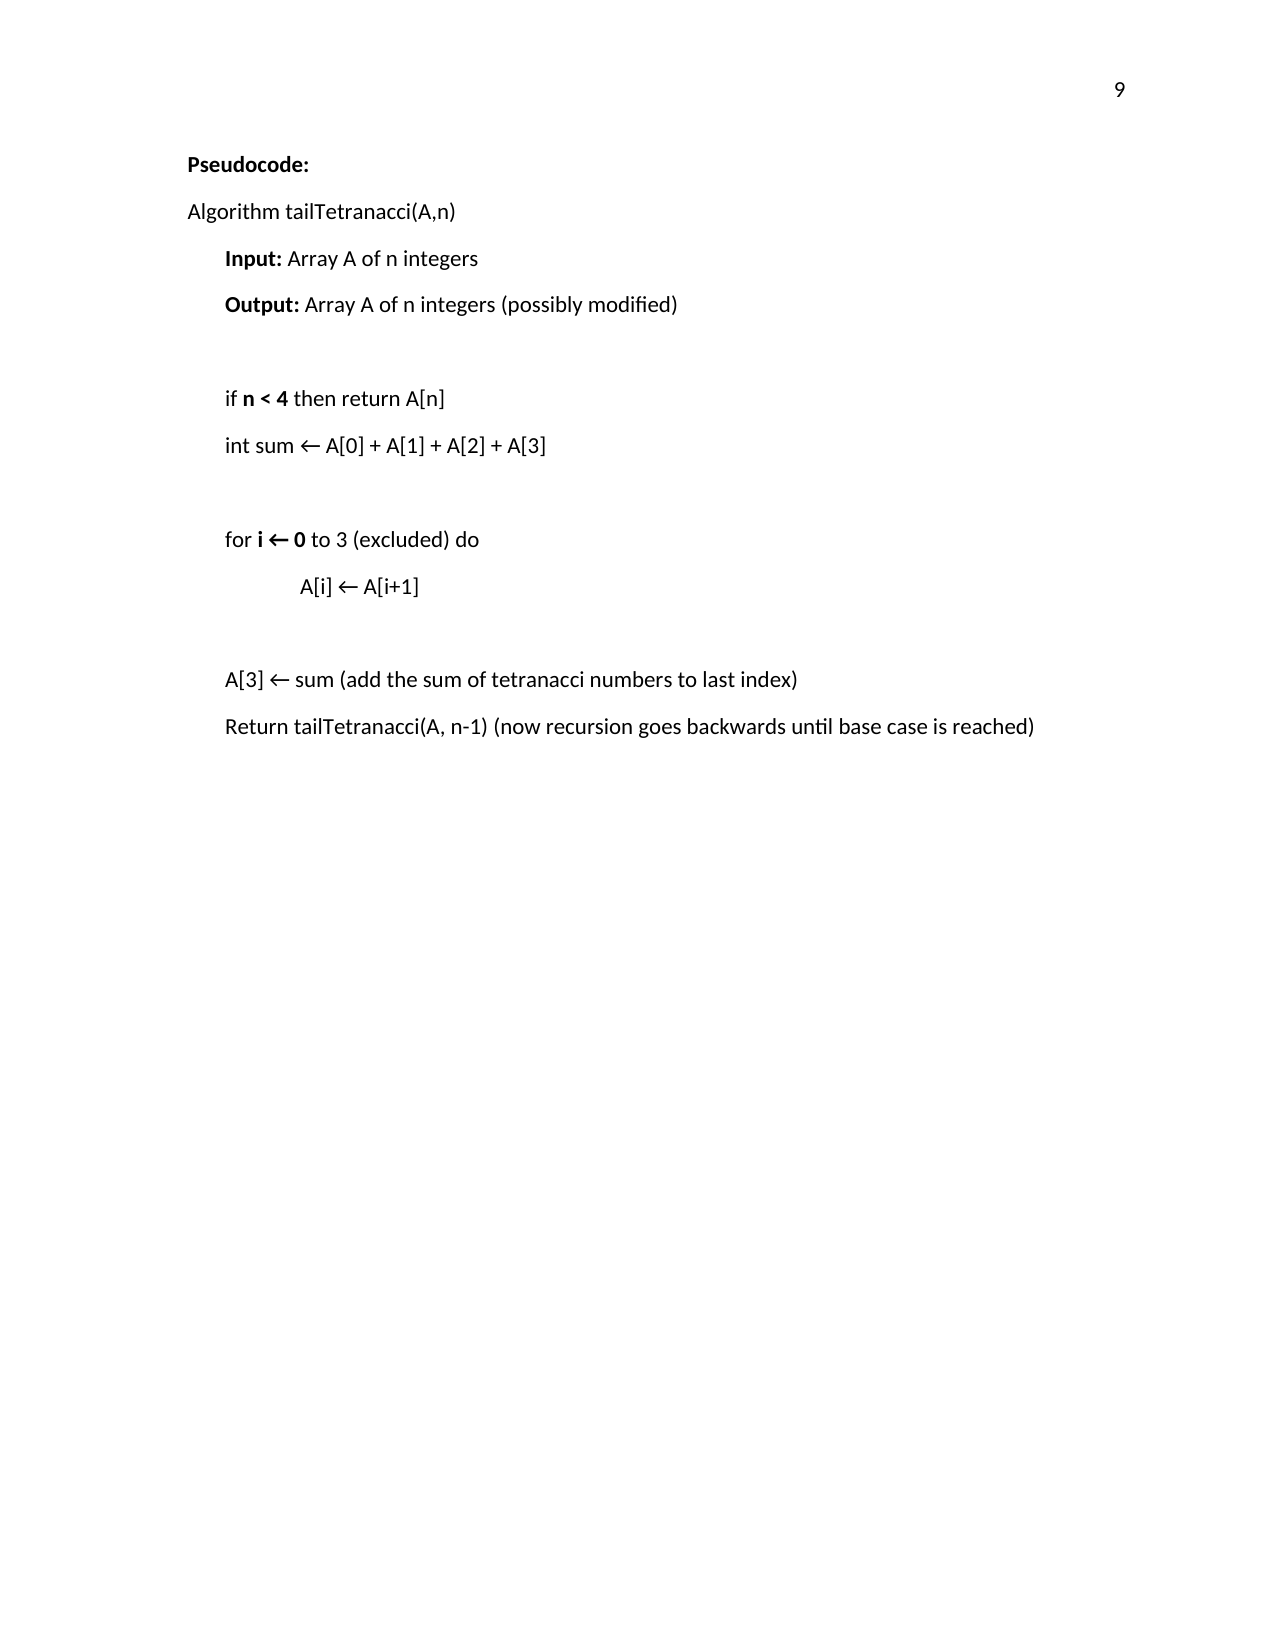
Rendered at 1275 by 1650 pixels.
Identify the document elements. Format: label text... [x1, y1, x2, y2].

text A[i] ← A[i+1] [150, 572, 1125, 600]
text if n < 4 then return A[n] [150, 384, 1125, 412]
text A[3] ← sum (add the sum of tetranacci numbers to last index) [150, 666, 1125, 694]
text Output: Array A of n integers (possibly modified) [150, 291, 1125, 319]
text Algorithm tailTetranacci(A,n) [187, 197, 1125, 225]
text int sum ← A[0] + A[1] + A[2] + A[3] [150, 431, 1125, 459]
text Input: Array A of n integers [150, 244, 1125, 272]
text for i ← 0 to 3 (excluded) do [150, 525, 1125, 553]
text Return tailTetranacci(A, n-1) (now recursion goes backwards until base case is reached) [150, 712, 1125, 741]
text Pseudocode: [187, 150, 1125, 178]
